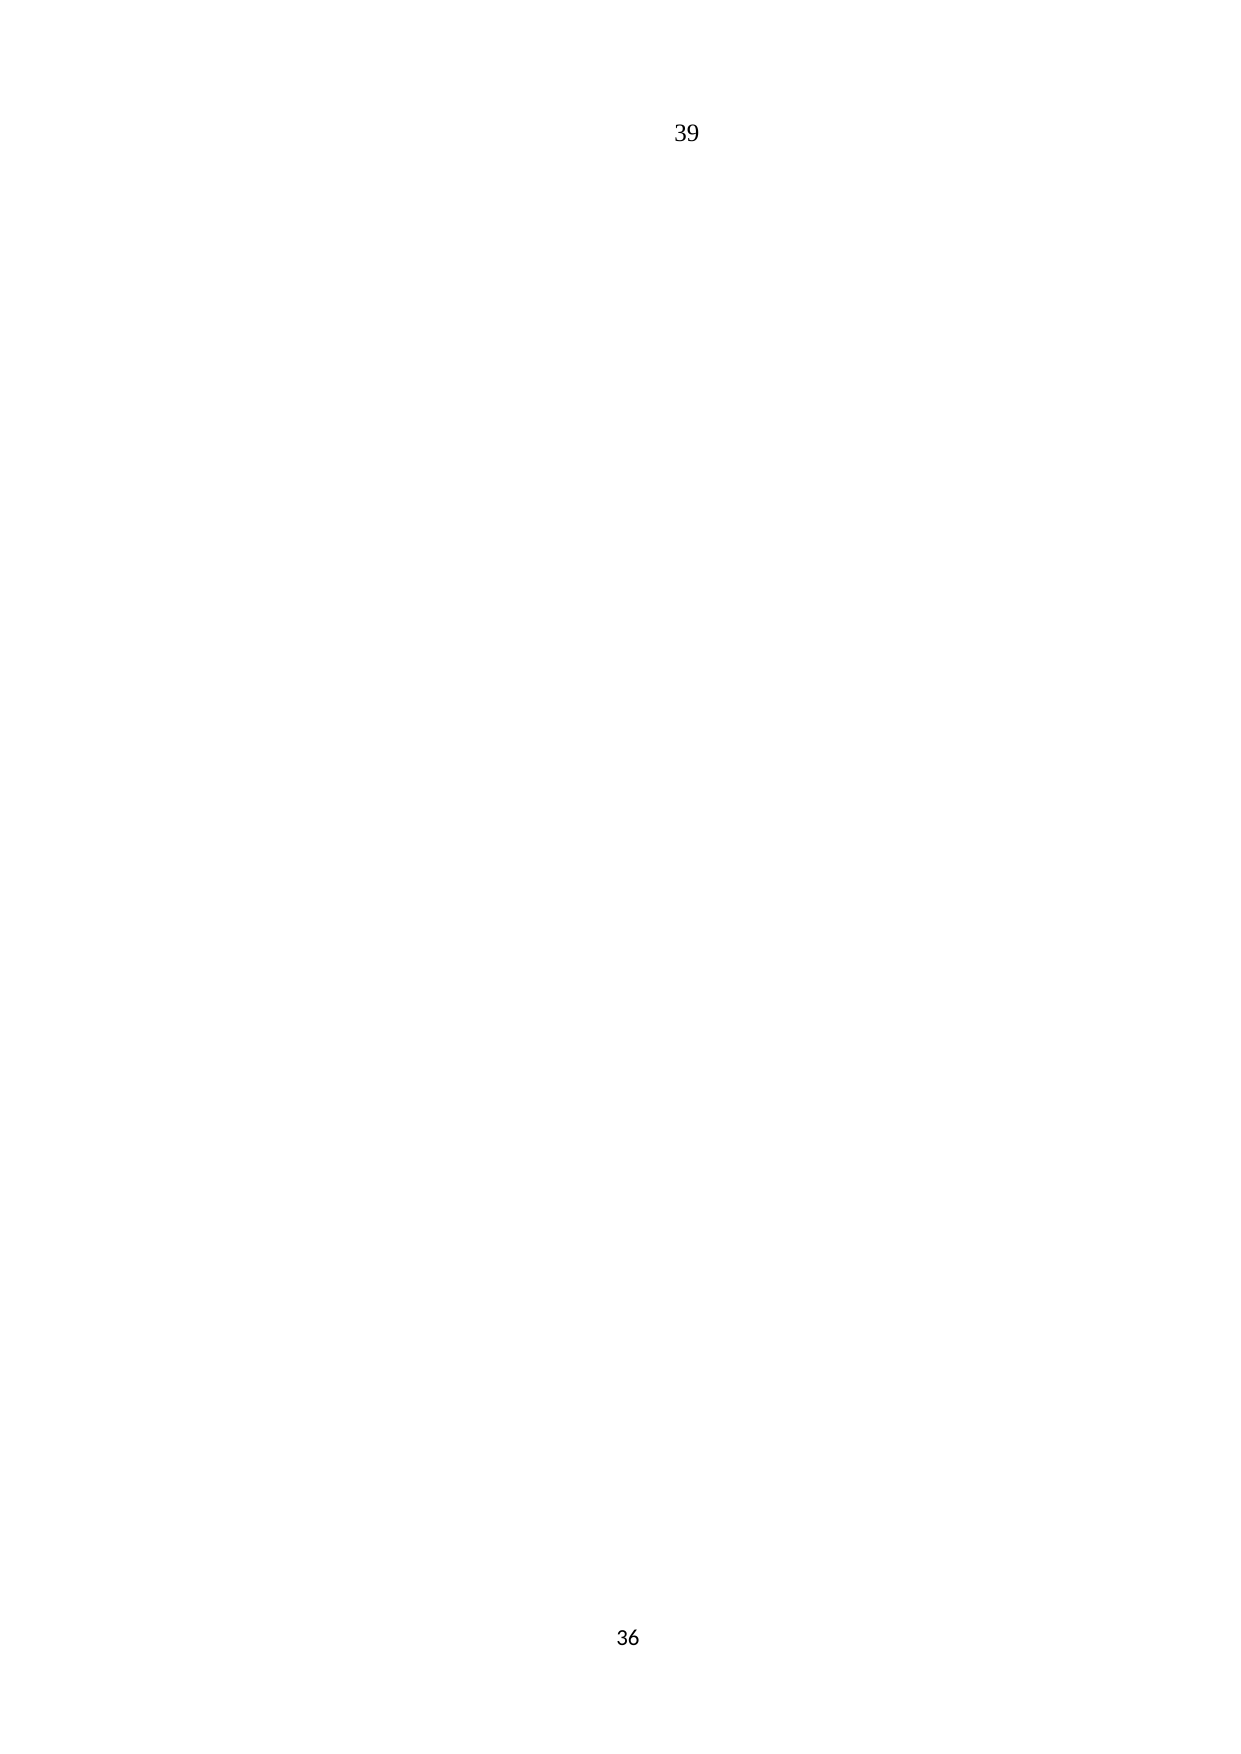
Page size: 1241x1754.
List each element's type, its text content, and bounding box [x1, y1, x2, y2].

text 39 [600, 118, 1154, 147]
